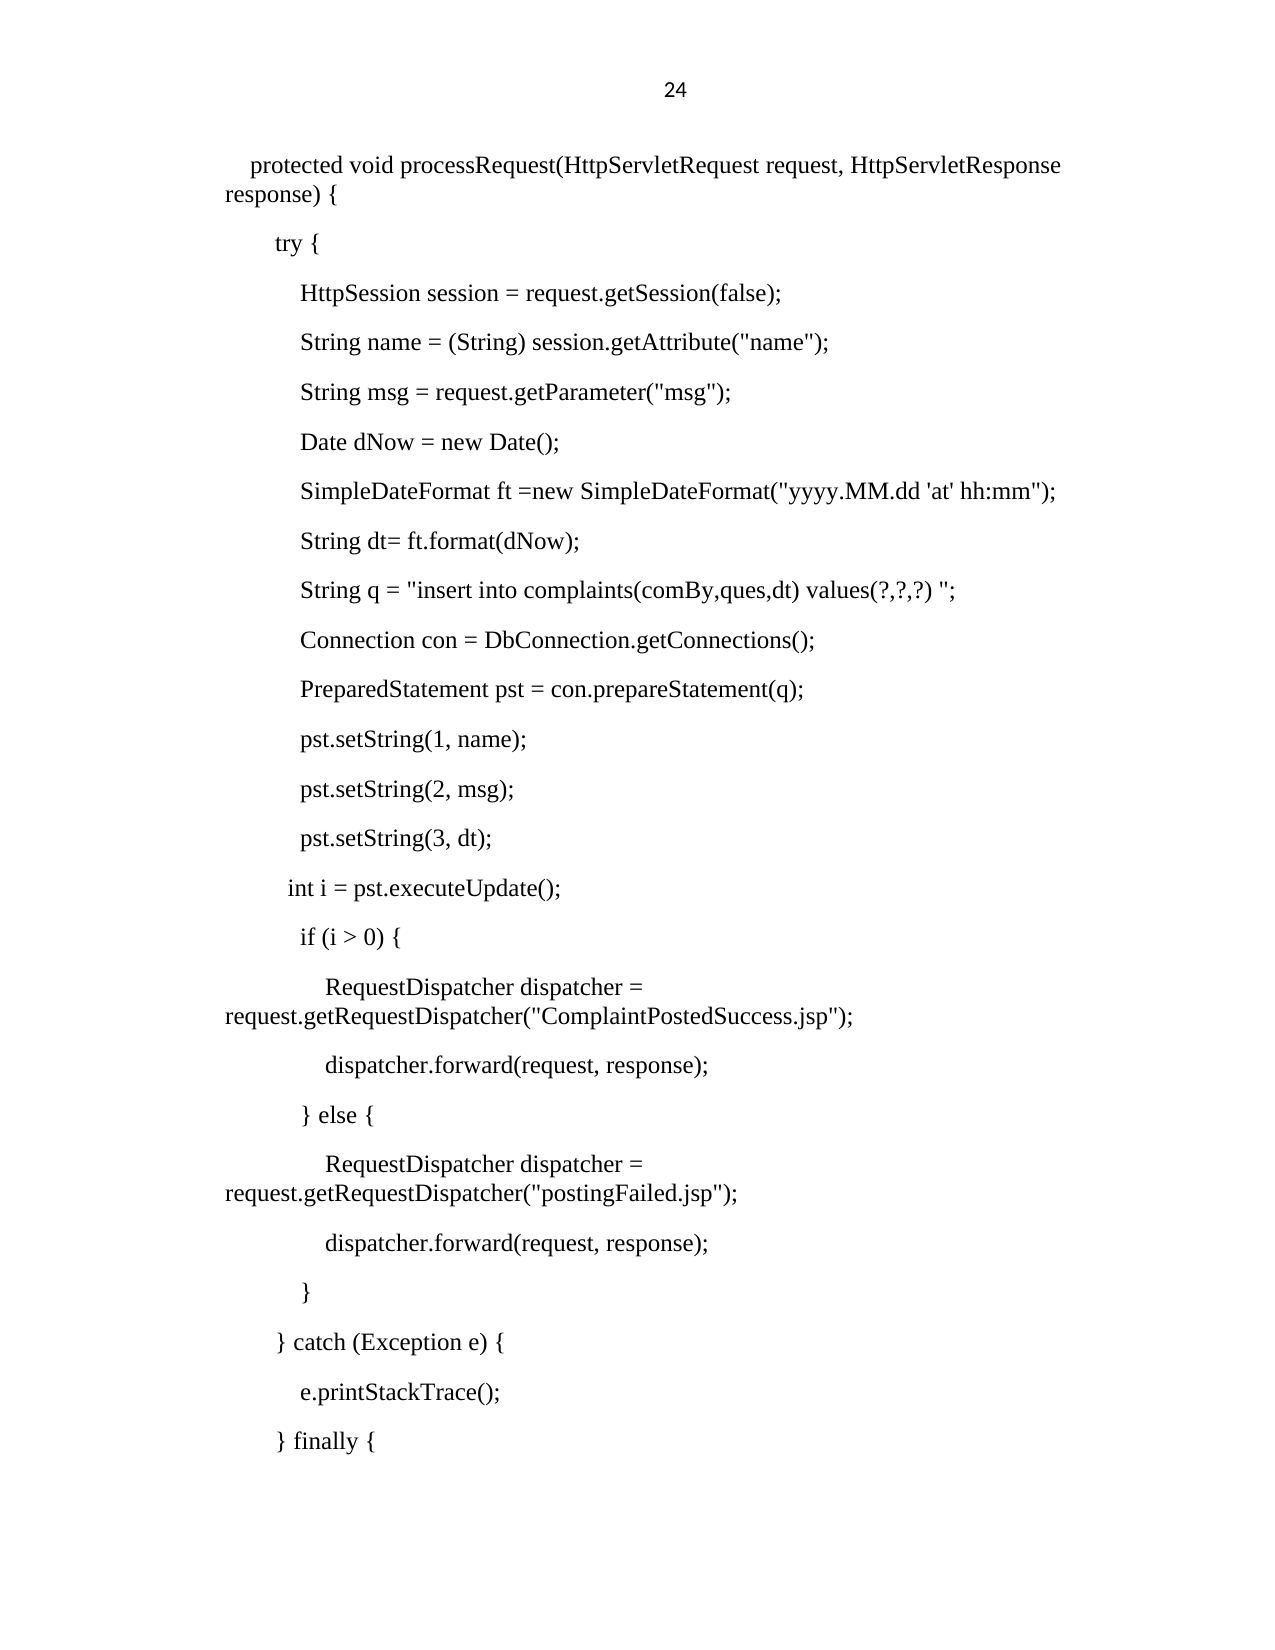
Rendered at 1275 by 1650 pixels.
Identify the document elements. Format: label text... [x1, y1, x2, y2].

text } catch (Exception e) { [225, 1327, 1125, 1356]
text RequestDispatcher dispatcher = request.getRequestDispatcher("postingFailed.jsp"); [225, 1149, 1125, 1207]
text if (i > 0) { [225, 922, 1125, 951]
text String name = (String) session.getAttribute("name"); [225, 327, 1125, 356]
text int i = pst.executeUpdate(); [225, 873, 1125, 902]
text protected void processRequest(HttpServletRequest request, HttpServletResponse response) { [225, 150, 1125, 207]
text String msg = request.getParameter("msg"); [225, 377, 1125, 406]
text String q = "insert into complaints(comBy,ques,dt) values(?,?,?) "; [225, 575, 1125, 604]
text dispatcher.forward(request, response); [225, 1228, 1125, 1257]
text e.printStackTrace(); [225, 1377, 1125, 1405]
text String dt= ft.format(dNow); [225, 526, 1125, 554]
text try { [225, 228, 1125, 257]
text SimpleDateFormat ft =new SimpleDateFormat("yyyy.MM.dd 'at' hh:mm"); [225, 476, 1125, 505]
text PreparedStatement pst = con.prepareStatement(q); [225, 674, 1125, 703]
text } else { [225, 1100, 1125, 1129]
text } [225, 1277, 1125, 1306]
text pst.setString(1, name); [225, 724, 1125, 753]
text } finally { [225, 1426, 1125, 1455]
text pst.setString(3, dt); [225, 823, 1125, 852]
text pst.setString(2, msg); [225, 774, 1125, 802]
text Date dNow = new Date(); [225, 427, 1125, 455]
text Connection con = DbConnection.getConnections(); [225, 625, 1125, 654]
text dispatcher.forward(request, response); [225, 1050, 1125, 1079]
text RequestDispatcher dispatcher = request.getRequestDispatcher("ComplaintPostedSuccess.jsp"); [225, 972, 1125, 1029]
text HttpSession session = request.getSession(false); [225, 278, 1125, 307]
